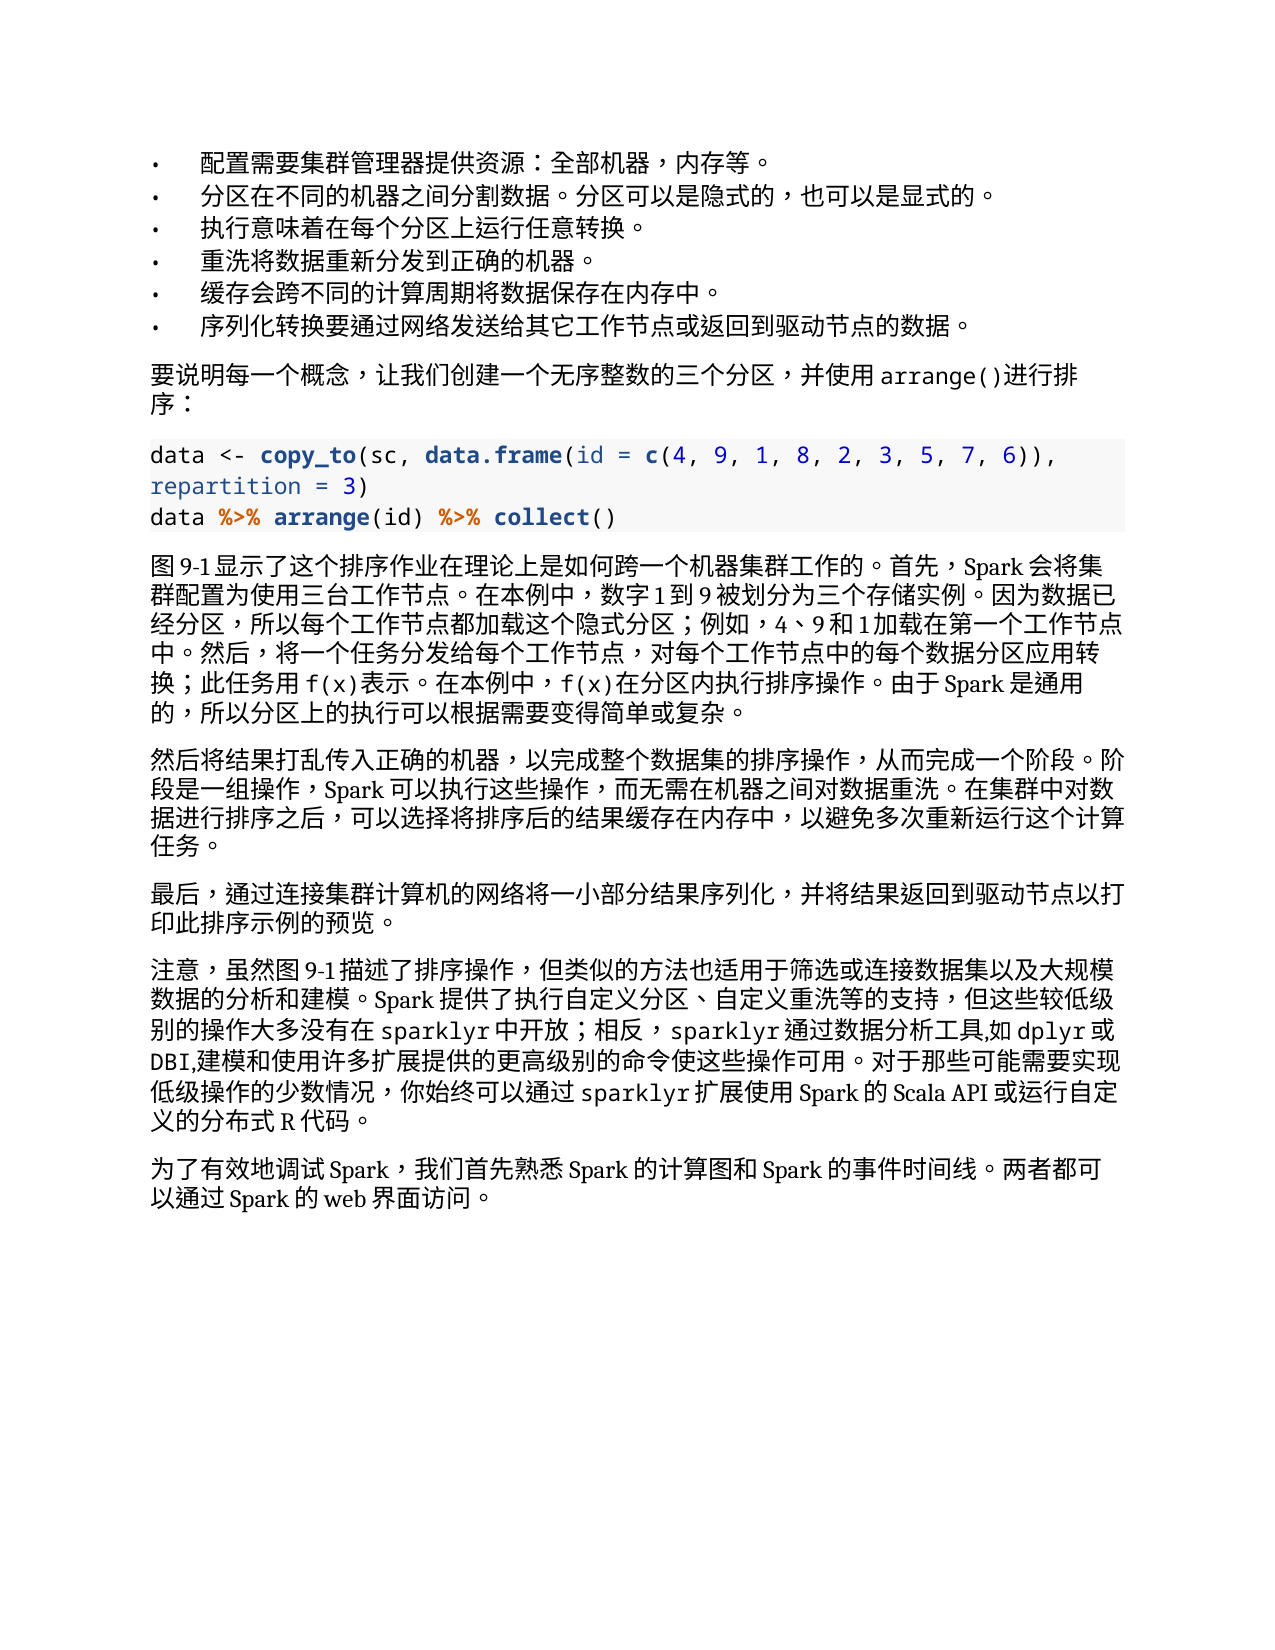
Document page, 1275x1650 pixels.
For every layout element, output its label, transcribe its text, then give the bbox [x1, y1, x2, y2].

list 配置需要集群管理器提供资源：全部机器，内存等。 [150, 150, 1125, 179]
text 然后将结果打乱传入正确的机器，以完成整个数据集的排序操作，从而完成一个阶段。阶段是一组操作，Spark可以执行这些操作，而无需在机器之间对数据重洗。在集群中对数据进行排序之后，可以选择将排序后的结果缓存在内存中，以避免多次重新运行这个计算任务。 [150, 747, 1125, 862]
list 序列化转换要通过网络发送给其它工作节点或返回到驱动节点的数据。 [150, 312, 1125, 341]
list 重洗将数据重新分发到正确的机器。 [150, 247, 1125, 276]
list 缓存会跨不同的计算周期将数据保存在内存中。 [150, 280, 1125, 309]
text data <- copy_to(sc, data.frame(id = c(4, 9, 1, 8, 2, 3, 5, 7, 6)), repartition = 3) data %>% arrange(id) %>% collect() [370, 439, 1125, 532]
text 注意，虽然图9-1描述了排序操作，但类似的方法也适用于筛选或连接数据集以及大规模数据的分析和建模。Spark提供了执行自定义分区、自定义重洗等的支持，但这些较低级别的操作大多没有在sparklyr中开放；相反，sparklyr通过数据分析工具,如dplyr或DBI,建模和使用许多扩展提供的更高级别的命令使这些操作可用。对于那些可能需要实现低级操作的少数情况，你始终可以通过sparklyr扩展使用Spark的Scala API或运行自定义的分布式R代码。 [150, 957, 1125, 1137]
text 为了有效地调试Spark，我们首先熟悉Spark的计算图和Spark的事件时间线。两者都可以通过Spark的web界面访问。 [150, 1156, 1125, 1213]
text 最后，通过连接集群计算机的网络将一小部分结果序列化，并将结果返回到驱动节点以打印此排序示例的预览。 [150, 881, 1125, 938]
list 分区在不同的机器之间分割数据。分区可以是隐式的，也可以是显式的。 [150, 182, 1125, 211]
text 图9-1显示了这个排序作业在理论上是如何跨一个机器集群工作的。首先，Spark会将集群配置为使用三台工作节点。在本例中，数字1到9被划分为三个存储实例。因为数据已经分区，所以每个工作节点都加载这个隐式分区；例如，4、9和1加载在第一个工作节点中。然后，将一个任务分发给每个工作节点，对每个工作节点中的每个数据分区应用转换；此任务用f(x)表示。在本例中，f(x)在分区内执行排序操作。由于Spark是通用的，所以分区上的执行可以根据需要变得简单或复杂。 [150, 553, 1125, 728]
list 执行意味着在每个分区上运行任意转换。 [150, 215, 1125, 244]
text 要说明每一个概念，让我们创建一个无序整数的三个分区，并使用arrange()进行排序： [150, 360, 1125, 420]
